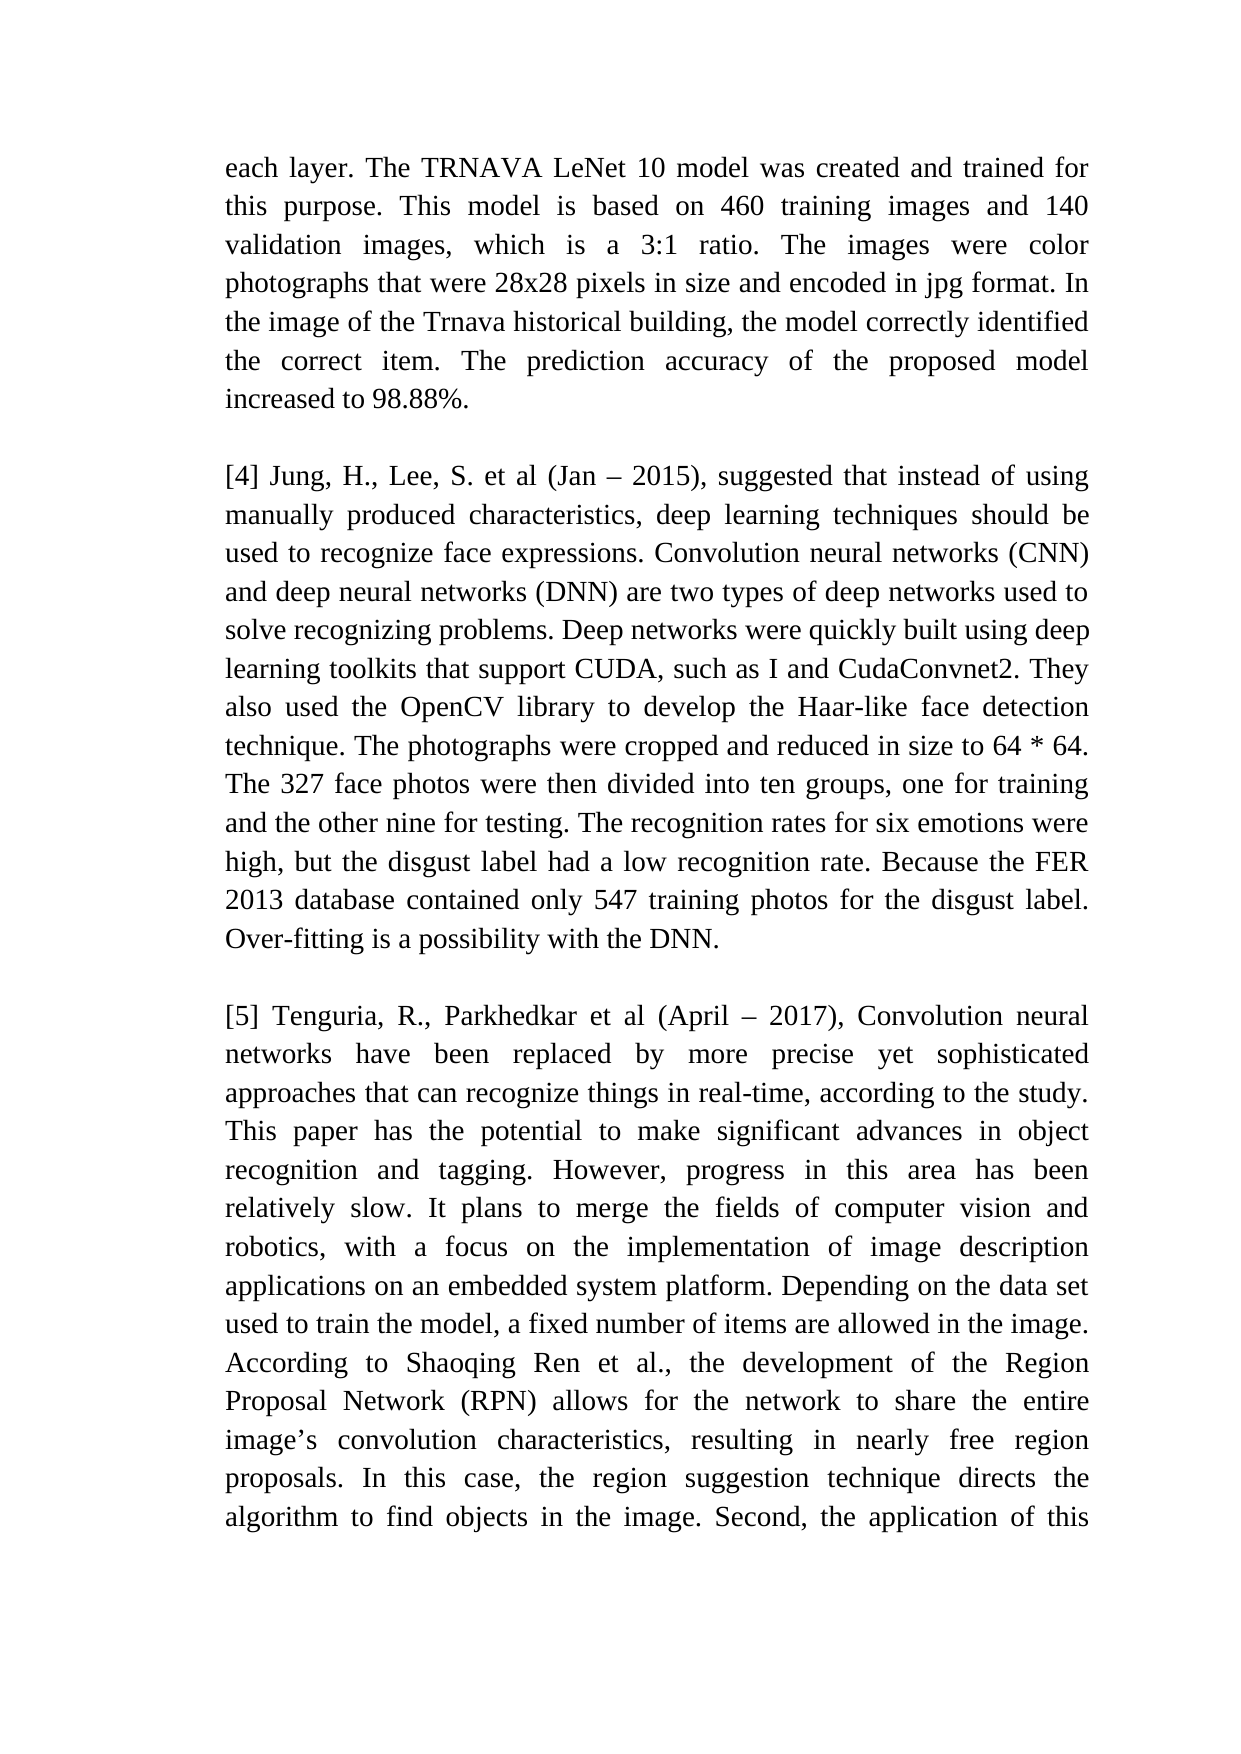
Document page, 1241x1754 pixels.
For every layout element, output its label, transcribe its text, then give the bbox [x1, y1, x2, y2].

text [225, 998, 1090, 1532]
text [225, 150, 1090, 415]
text [4] Jung, H., Lee, S. et al (Jan – 2015), suggested that instead of using manually produced characteristics, deep learning techniques should be used to recognize face expressions. Convolution neural networks (CNN) and deep neural networks (DNN) are two types of deep networks used to solve recognizing problems. Deep networks were quickly built using deep learning toolkits that support CUDA, such as I and CudaConvnet2. They also used the OpenCV library to develop the Haar-like face detection technique. The photographs were cropped and reduced in size to 64 * 64. The 327 face photos were then divided into ten groups, one for training and the other nine for testing. The recognition rates for six emotions were high, but the disgust label had a low recognition rate. Because the FER 2013 database contained only 547 training photos for the disgust label. Over-fitting is a possibility with the DNN. [225, 458, 1090, 954]
